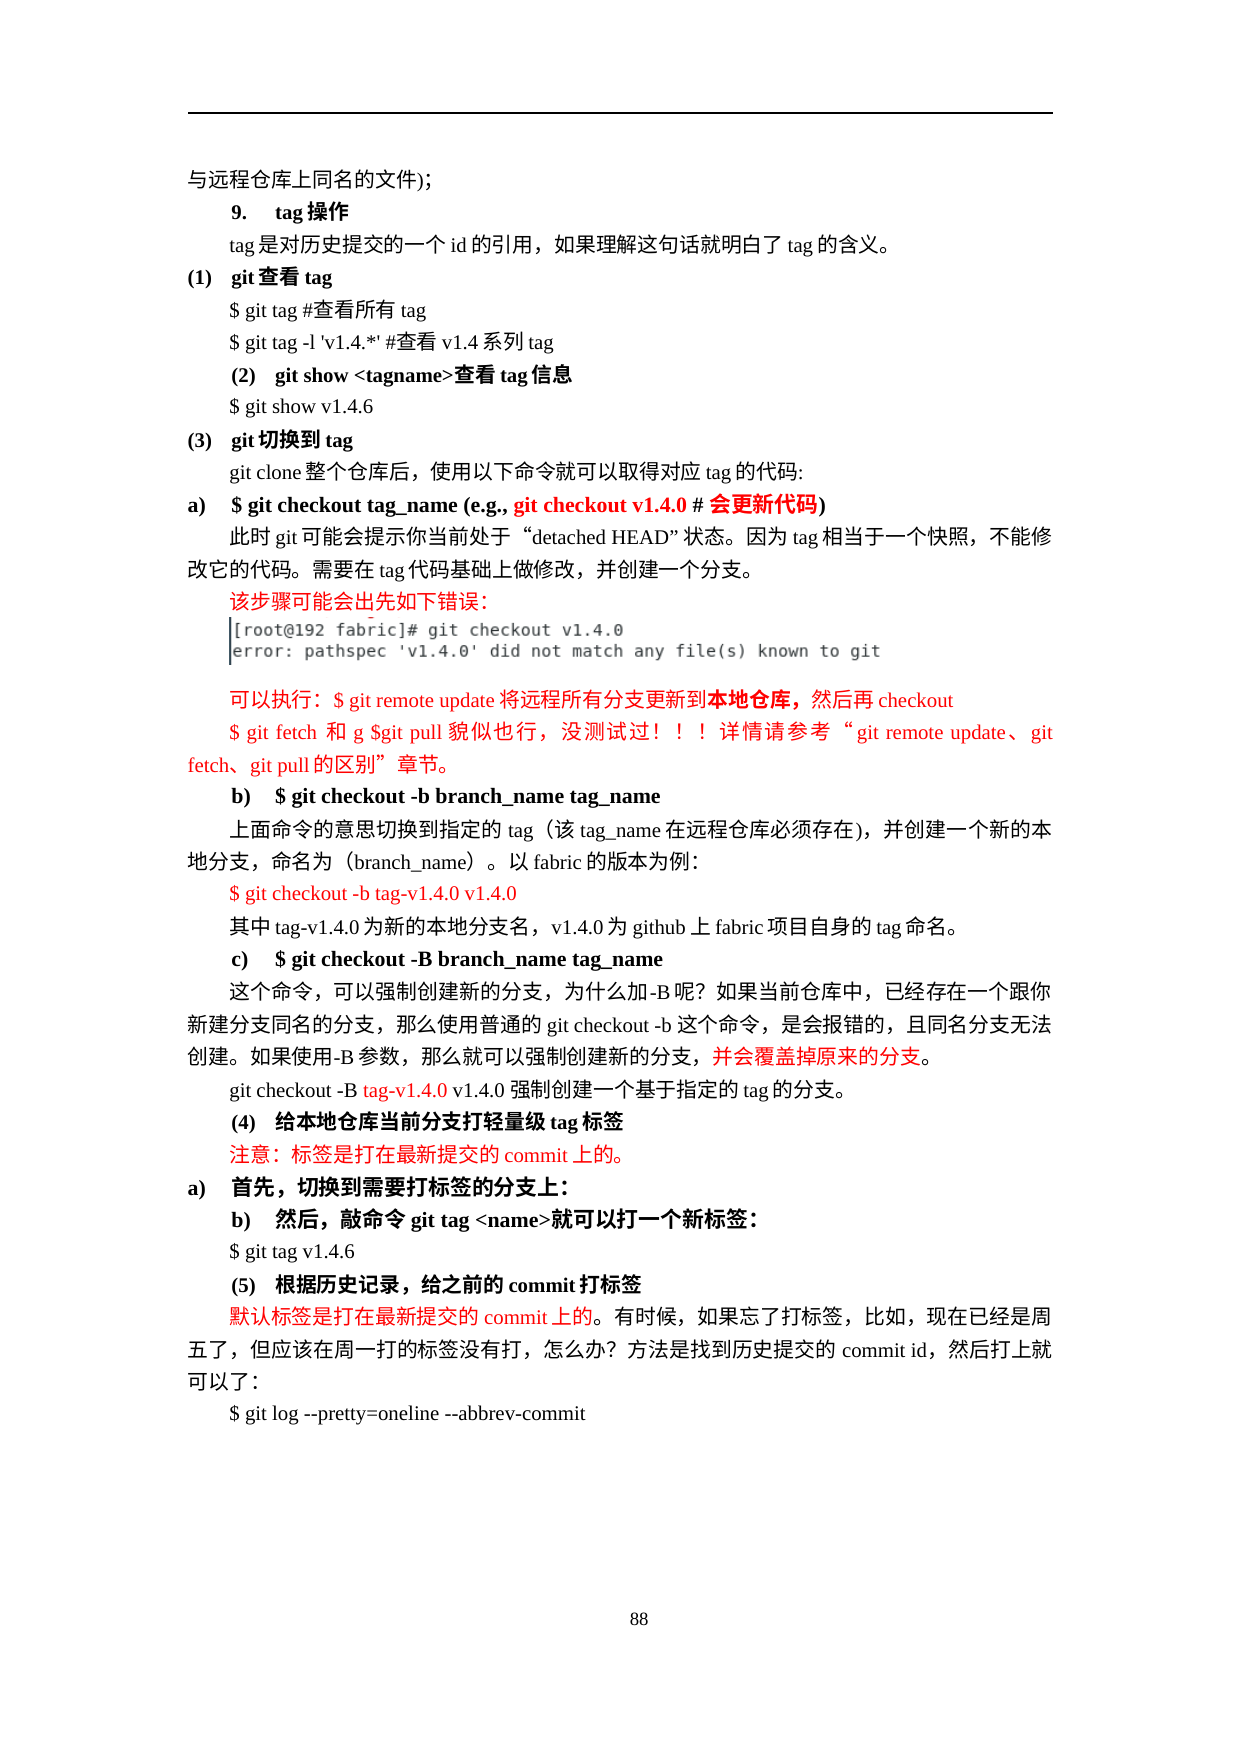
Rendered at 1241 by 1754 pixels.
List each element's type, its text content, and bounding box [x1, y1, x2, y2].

subtitle git show <tagname>查看tag信息 [231, 357, 1053, 389]
text $ git tag v1.4.6 [187, 1234, 1053, 1267]
subtitle 根据历史记录，给之前的commit打标签 [231, 1267, 1053, 1299]
text 此时git可能会提示你当前处于“detached HEAD” 状态。因为tag相当于一个快照，不能修改它的代码。需要在tag代码基础上做修改，并创建一个分支。 [187, 519, 1053, 584]
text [187, 162, 1053, 194]
text 默认标签是打在最新提交的commit上的。有时候，如果忘了打标签，比如，现在已经是周五了，但应该在周一打的标签没有打，怎么办？方法是找到历史提交的commit id，然后打上就可以了： [187, 1299, 1053, 1397]
text $ git log --pretty=oneline --abbrev-commit [187, 1397, 1053, 1429]
text git clone整个仓库后，使用以下命令就可以取得对应tag的代码: [187, 454, 1053, 487]
subtitle $ git checkout -b branch_name tag_name [231, 779, 1053, 812]
subtitle $ git checkout -B branch_name tag_name [231, 942, 1053, 974]
text git checkout -B tag-v1.4.0 v1.4.0 强制创建一个基于指定的tag的分支。 [187, 1072, 1053, 1104]
text tag是对历史提交的一个id的引用，如果理解这句话就明白了tag的含义。 [187, 227, 1053, 259]
text $ git fetch 和g $git pull貌似也行，没测试过！！！详情请参考“git remote update、git fetch、git pull的区别”章节。 [187, 714, 1053, 779]
text 这个命令，可以强制创建新的分支，为什么加-B呢？如果当前仓库中，已经存在一个跟你新建分支同名的分支，那么使用普通的git checkout -b 这个命令，是会报错的，且同名分支无法创建。如果使用-B参数，那么就可以强制创建新的分支，并会覆盖掉原来的分支。 [187, 974, 1053, 1072]
subtitle 然后，敲命令git tag <name>就可以打一个新标签： [231, 1202, 1053, 1234]
text 注意：标签是打在最新提交的commit上的。 [187, 1137, 1053, 1169]
subtitle tag操作 [231, 194, 1053, 227]
text 其中tag-v1.4.0为新的本地分支名，v1.4.0为github上fabric项目自身的tag命名。 [187, 909, 1053, 942]
subtitle $ git checkout tag_name (e.g., git checkout v1.4.0 # 会更新代码) [187, 487, 1053, 519]
text 该步骤可能会出先如下错误： [187, 584, 1053, 617]
subtitle git切换到tag [187, 422, 1053, 454]
text 可以执行：$ git remote update将远程所有分支更新到本地仓库，然后再checkout [187, 682, 1053, 714]
text $ git checkout -b tag-v1.4.0 v1.4.0 [187, 877, 1053, 909]
text $ git show v1.4.6 [187, 389, 1053, 422]
text $ git tag -l 'v1.4.*' #查看v1.4系列tag [187, 324, 1053, 357]
picture [229, 617, 888, 665]
subtitle 给本地仓库当前分支打轻量级tag标签 [231, 1104, 1053, 1137]
text $ git tag #查看所有tag [187, 292, 1053, 324]
subtitle git查看tag [187, 259, 1053, 292]
subtitle 首先，切换到需要打标签的分支上： [187, 1169, 1053, 1202]
text 上面命令的意思切换到指定的tag（该tag_name在远程仓库必须存在)，并创建一个新的本地分支，命名为（branch_name）。以fabric的版本为例： [187, 812, 1053, 877]
